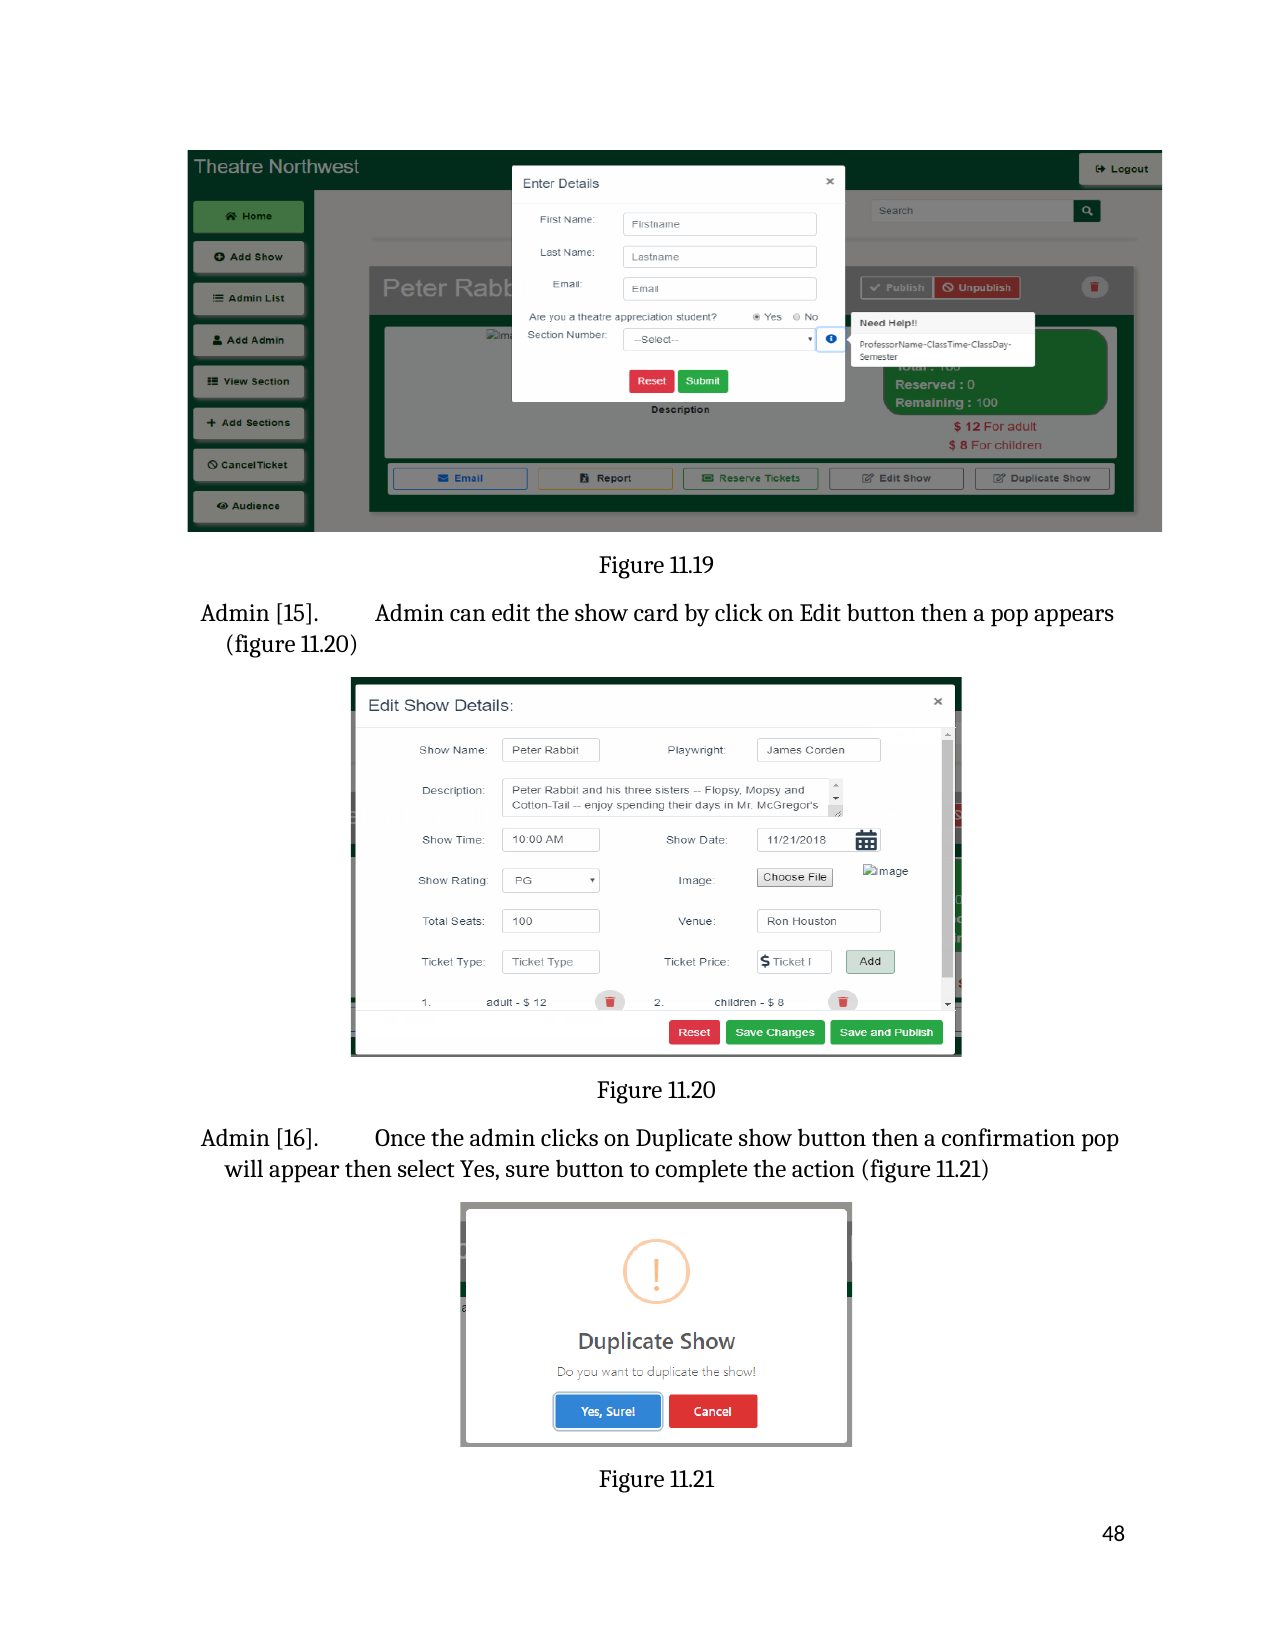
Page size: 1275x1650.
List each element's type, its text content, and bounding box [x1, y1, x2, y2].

picture [460, 1202, 853, 1447]
text Figure 11.19 [187, 551, 1125, 579]
picture [350, 677, 962, 1057]
text Figure 11.20 [187, 1076, 1125, 1104]
picture [187, 150, 1163, 532]
text Figure 11.21 [187, 1465, 1125, 1494]
list Once the admin clicks on Duplicate show button then a confirmation pop will appear then select Yes, sure button to complete the action (figure 11.21) [225, 1123, 1125, 1183]
list Admin can edit the show card by click on Edit button then a pop appears (figure 11.20) [225, 598, 1125, 658]
